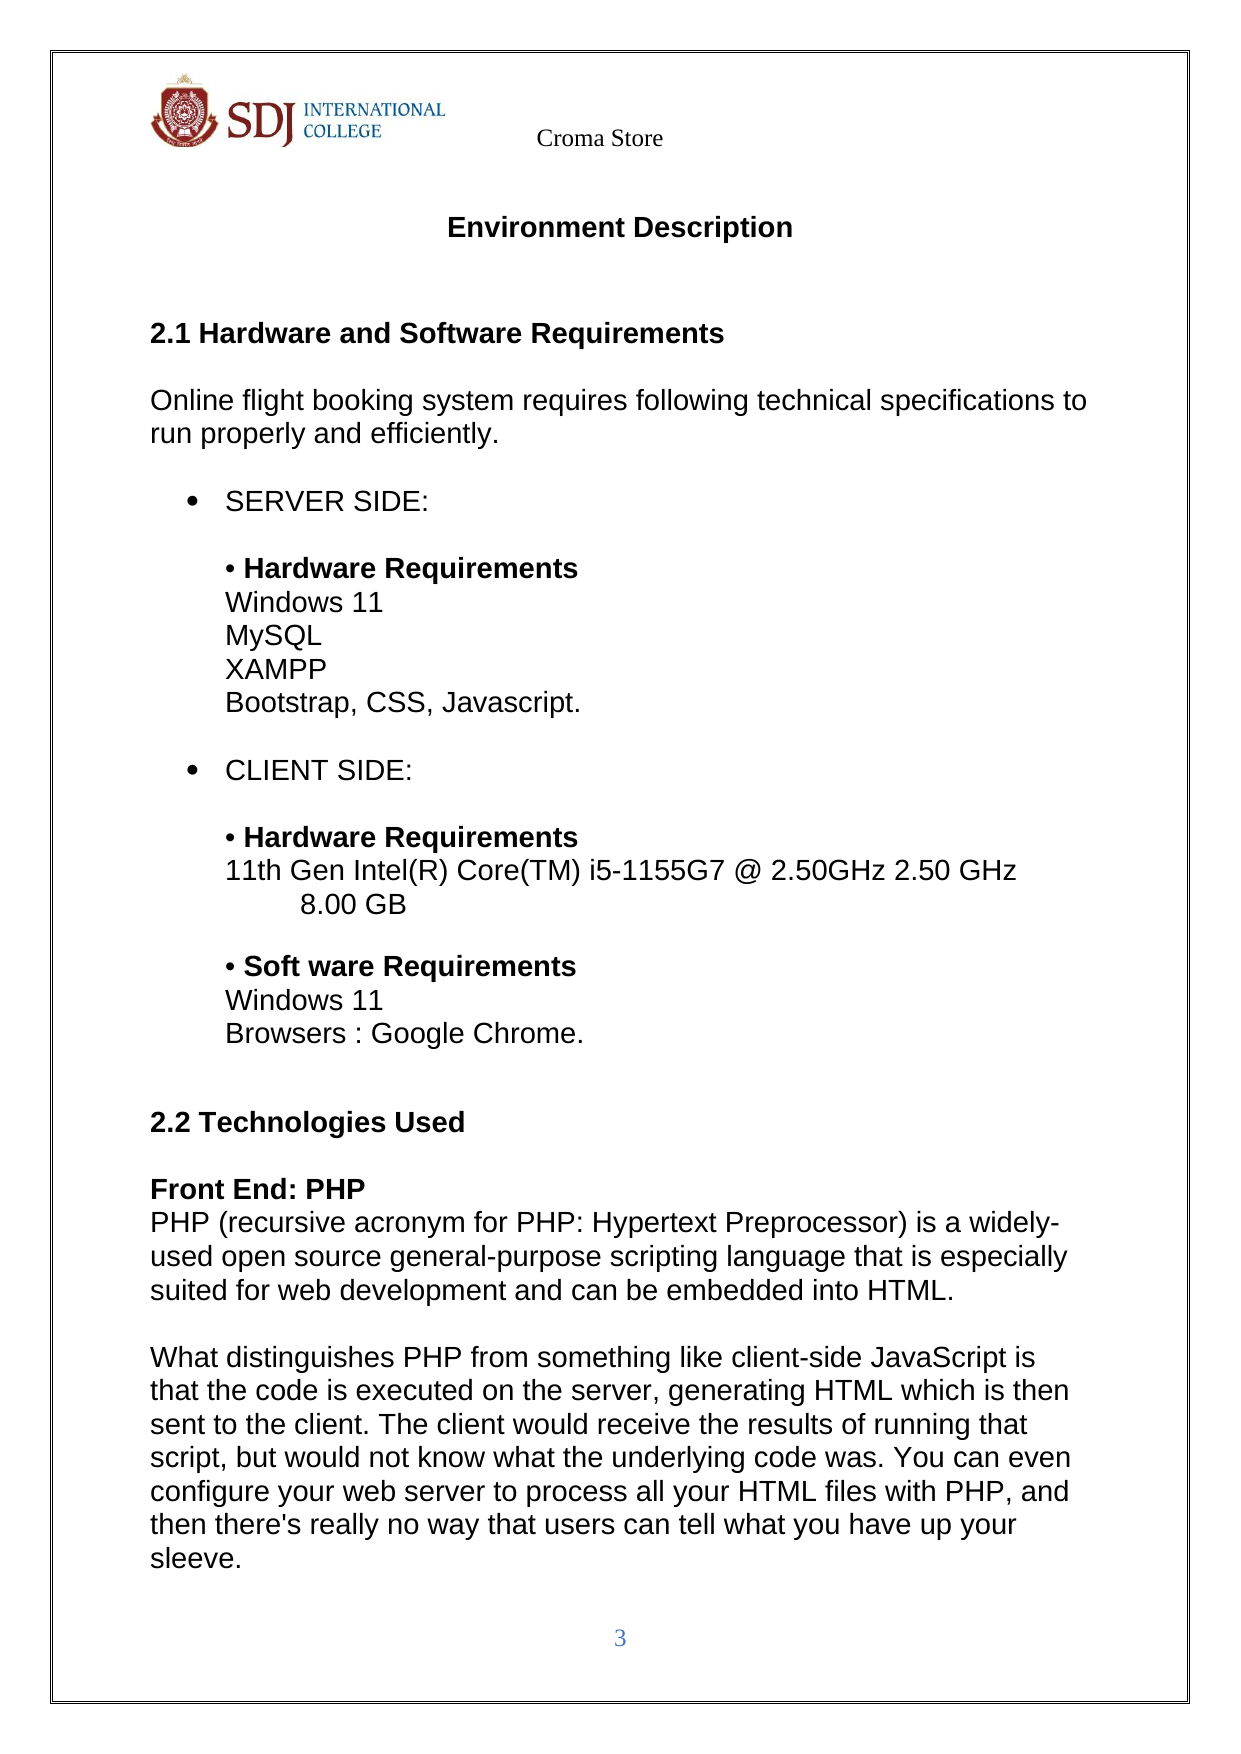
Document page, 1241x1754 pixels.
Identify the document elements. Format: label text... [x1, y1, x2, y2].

text 2.1 Hardware and Software Requirements [150, 316, 1090, 349]
text Windows 11 [150, 585, 1090, 618]
text Windows 11 [150, 983, 1090, 1016]
list SERVER SIDE: [187, 483, 1090, 517]
text XAMPP [150, 652, 1090, 685]
list CLIENT SIDE: [187, 752, 1090, 786]
text Browsers : Google Chrome. [150, 1016, 1090, 1050]
text What distinguishes PHP from something like client-side JavaScript is that the code is executed on the server, generating HTML which is then sent to the client. The client would receive the results of running that script, but would not know what the underlying code was. You can even configure your web server to process all your HTML files with PHP, and then there's really no way that users can tell what you have up your sleeve. [150, 1340, 1090, 1574]
text Environment Description [150, 210, 1090, 244]
text Bootstrap, CSS, Javascript. [150, 685, 1090, 719]
text PHP (recursive acronym for PHP: Hypertext Preprocessor) is a widely-used open source general-purpose scripting language that is especially suited for web development and can be embedded into HTML. [150, 1206, 1090, 1306]
text • Soft ware Requirements [150, 949, 1090, 983]
text • Hardware Requirements [150, 820, 1090, 853]
text MySQL [150, 618, 1090, 652]
text 2.2 Technologies Used [150, 1105, 1090, 1138]
text 11th Gen Intel(R) Core(TM) i5-1155G7 @ 2.50GHz 2.50 GHz [150, 853, 1090, 887]
text • Hardware Requirements [150, 551, 1090, 584]
text Front End: PHP [150, 1172, 1090, 1206]
text 8.00 GB [150, 887, 1090, 920]
text Online flight booking system requires following technical specifications to run properly and efficiently. [150, 383, 1090, 450]
